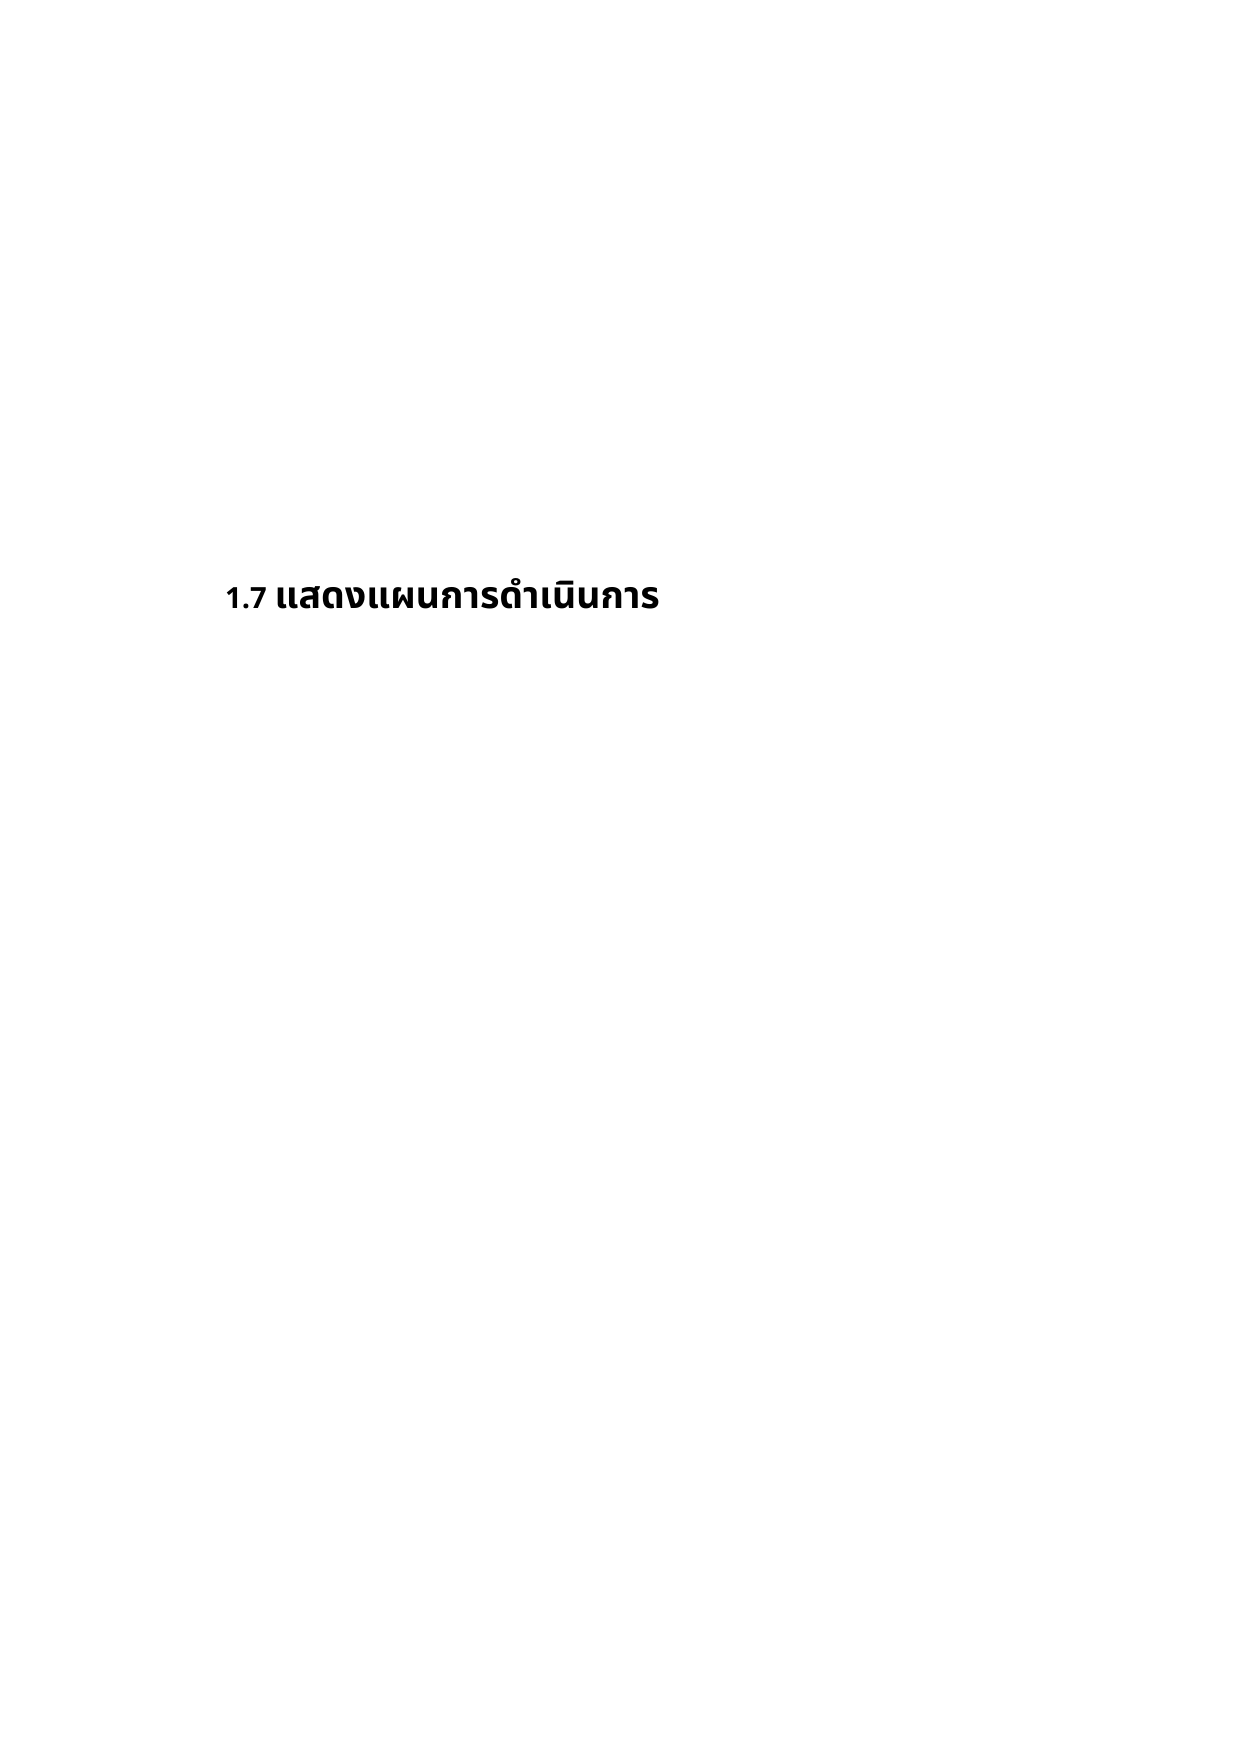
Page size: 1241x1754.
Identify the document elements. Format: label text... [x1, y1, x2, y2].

text 1.7 แสดงแผนการดำเนินการ [225, 569, 1090, 625]
